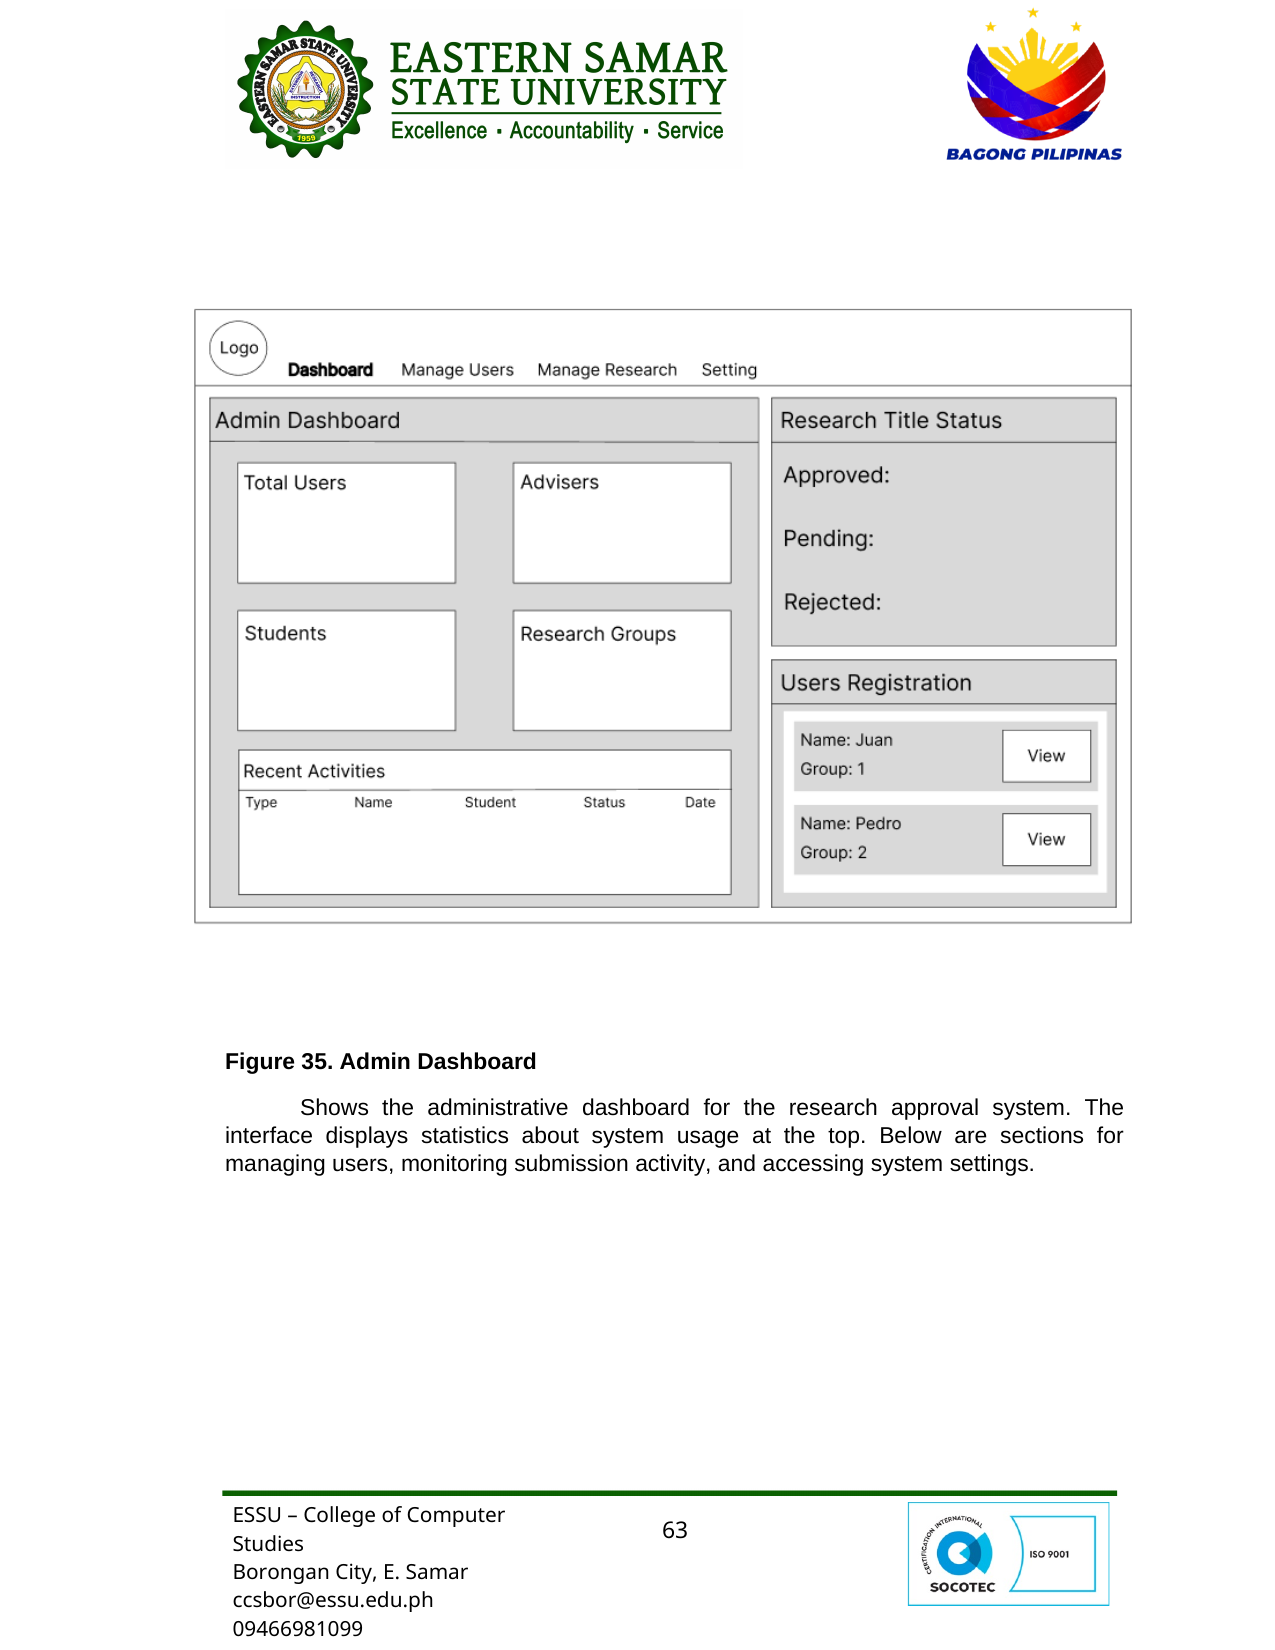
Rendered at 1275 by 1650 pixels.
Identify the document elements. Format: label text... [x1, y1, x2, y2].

picture [184, 294, 1148, 938]
picture [907, 1502, 1110, 1604]
text Figure 35. Admin Dashboard [225, 1048, 1125, 1075]
picture [222, 1488, 1118, 1498]
text Shows the administrative dashboard for the research approval system. The interface displays statistics about system usage at the top. Below are sections for managing users, monitoring submission activity, and accessing system settings. [225, 1093, 1125, 1177]
picture [941, 4, 1125, 164]
picture [225, 9, 743, 169]
